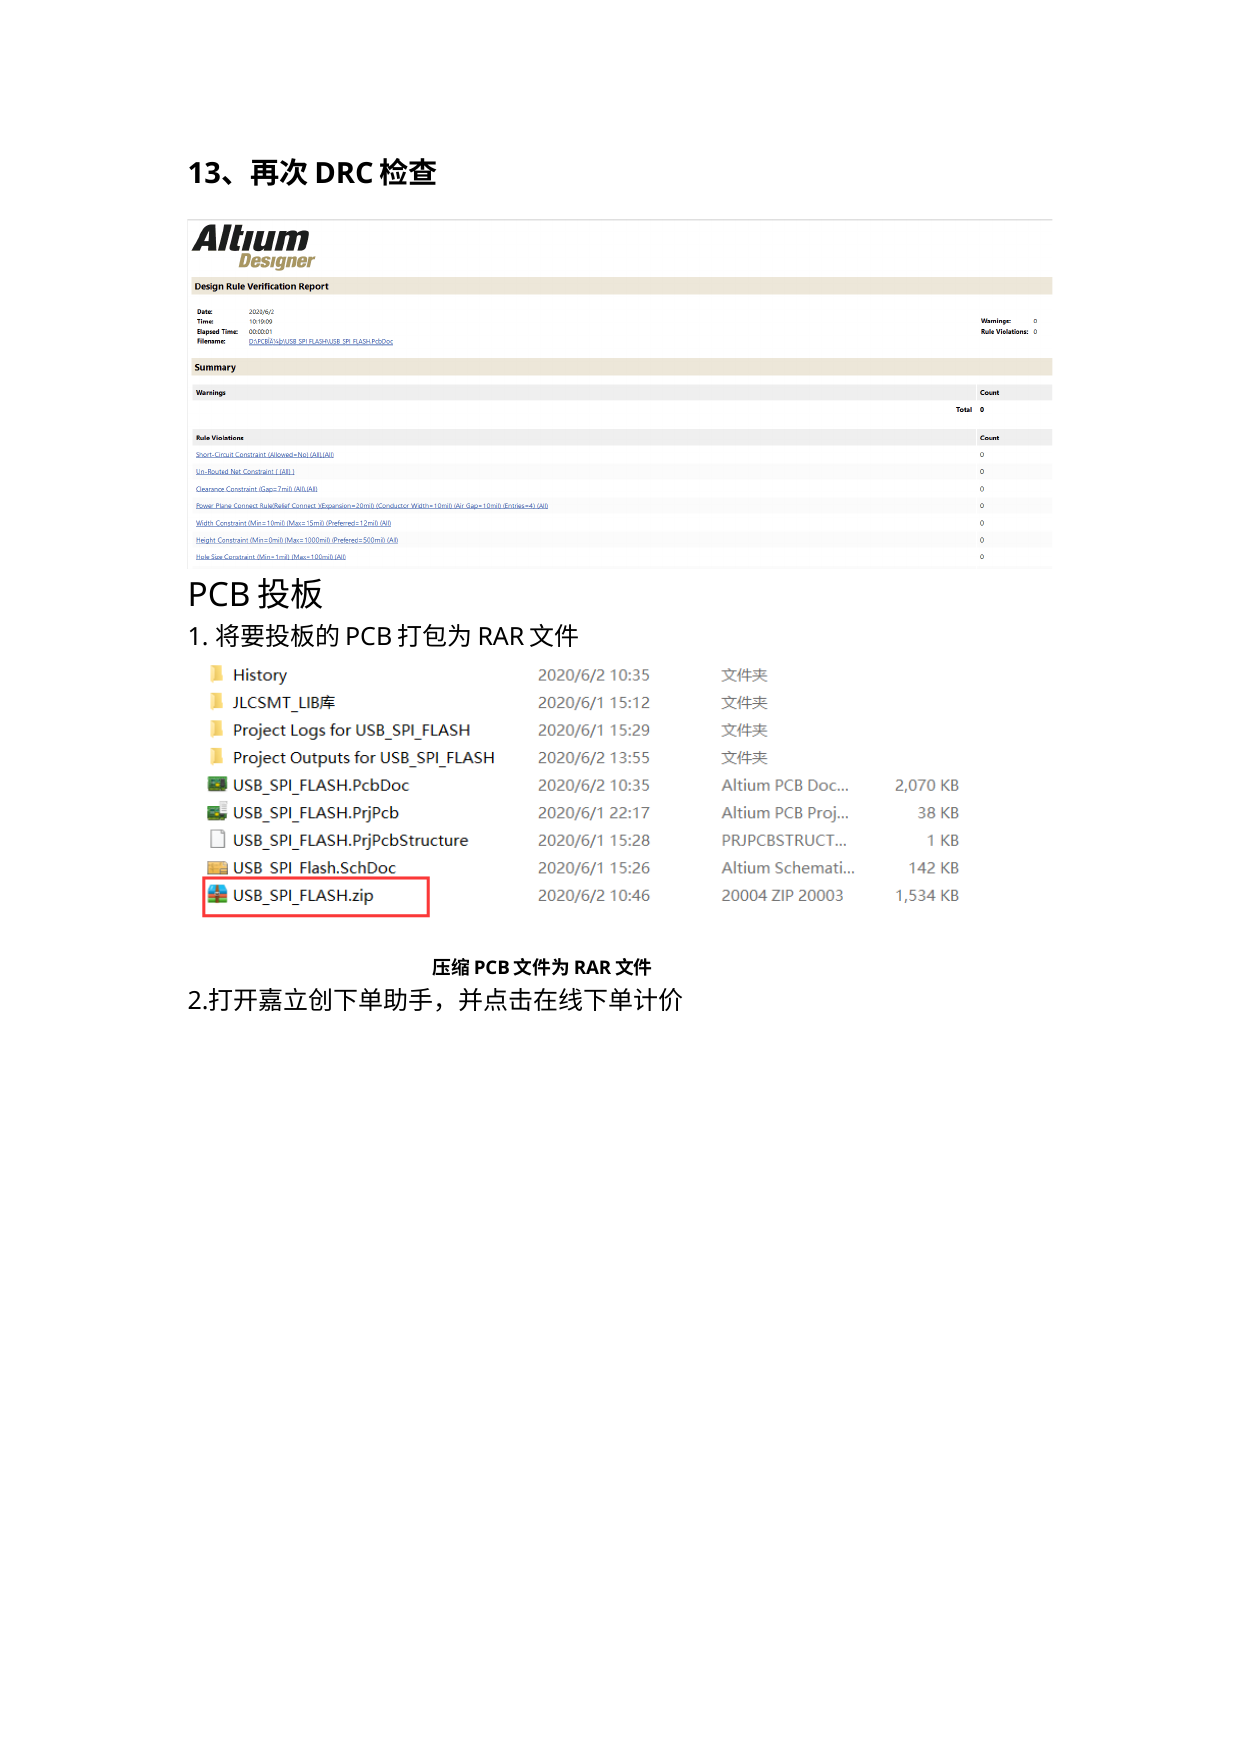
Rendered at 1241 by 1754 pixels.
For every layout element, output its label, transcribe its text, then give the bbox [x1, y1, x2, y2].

subtitle 13、再次DRC检查 [187, 150, 1053, 192]
text 1. 将要投板的PCB打包为RAR文件 [187, 617, 1053, 652]
subtitle PCB投板 [187, 569, 1053, 617]
picture [187, 652, 1053, 953]
text 2.打开嘉立创下单助手，并点击在线下单计价 [187, 980, 1053, 1016]
picture [187, 219, 1053, 569]
text 压缩PCB文件为RAR文件 [187, 953, 1053, 980]
